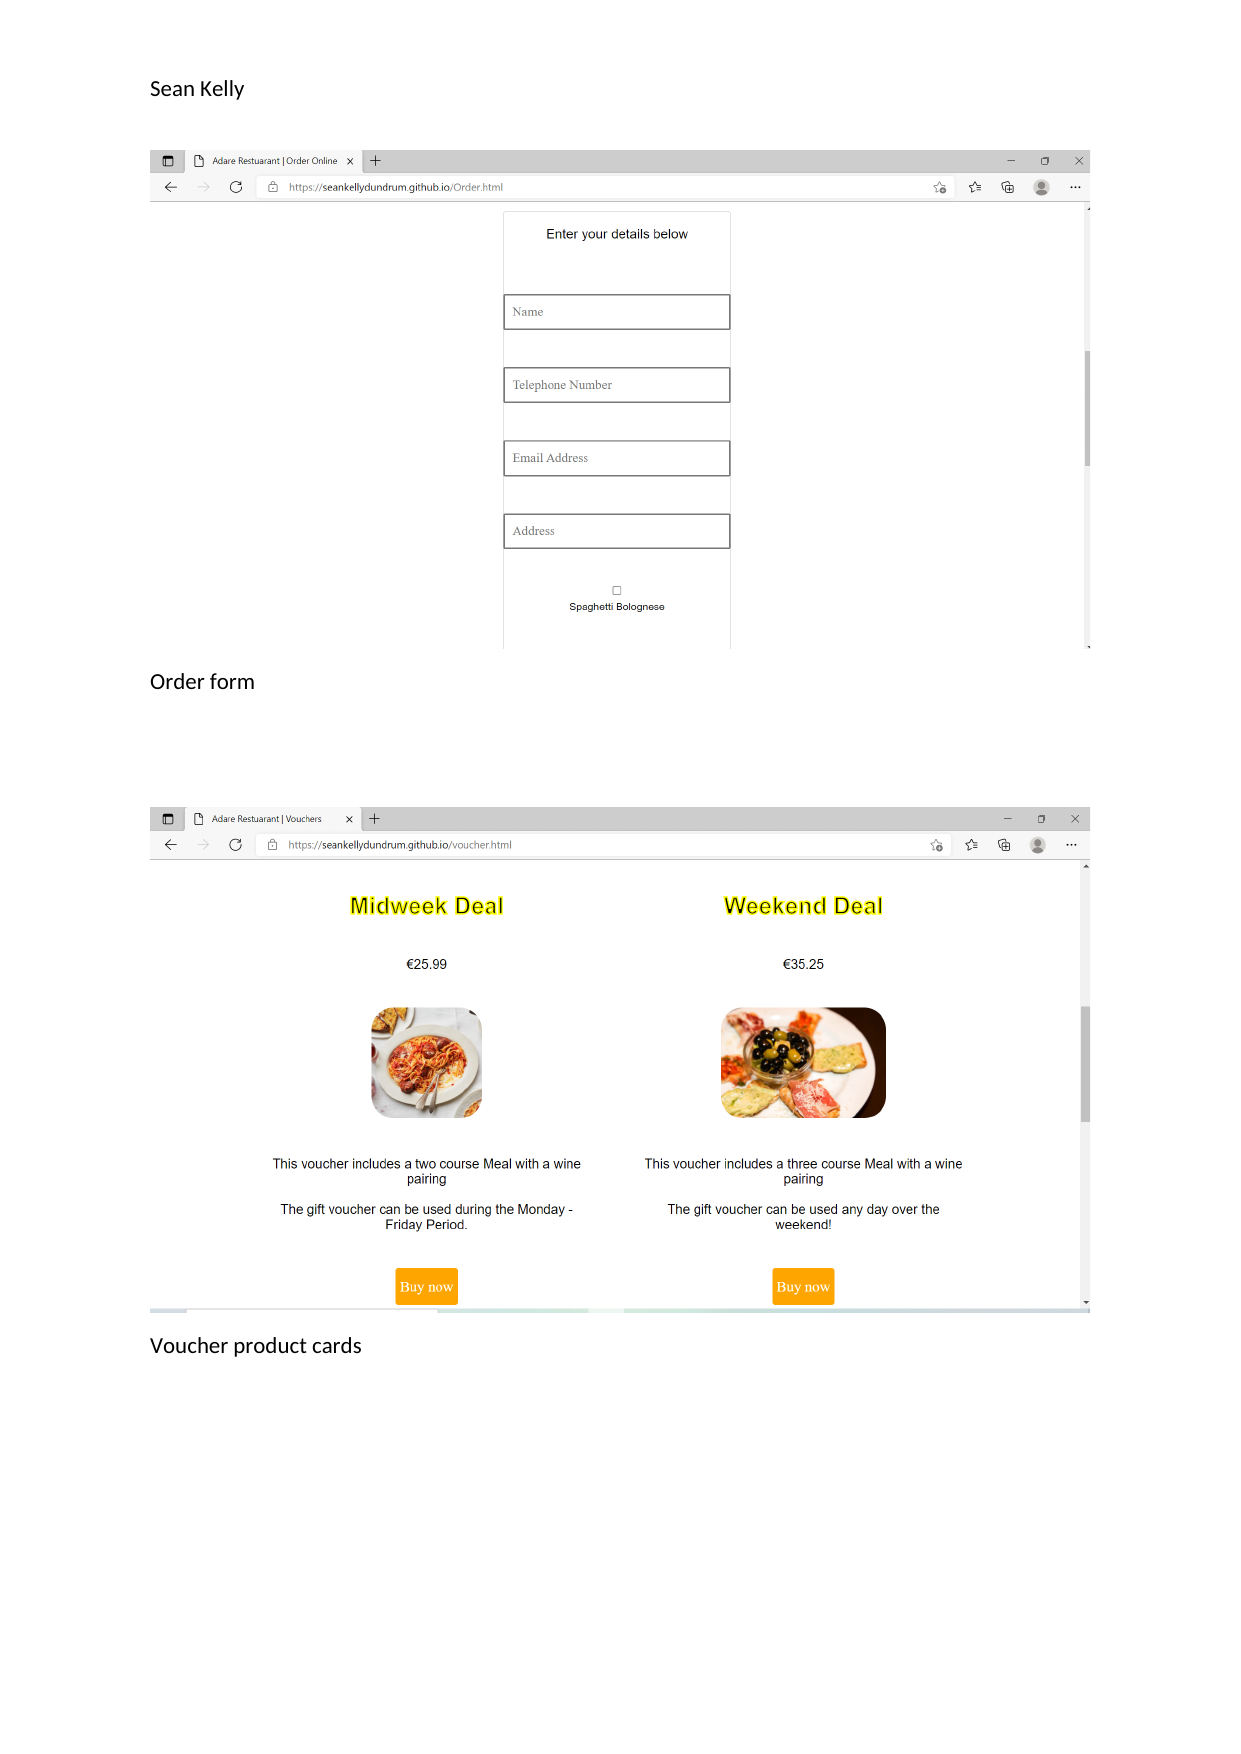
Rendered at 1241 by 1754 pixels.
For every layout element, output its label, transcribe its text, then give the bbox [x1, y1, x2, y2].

text Voucher product cards [150, 1331, 1090, 1359]
picture [150, 150, 1091, 649]
picture [150, 807, 1091, 1313]
text Order form [150, 667, 1090, 695]
